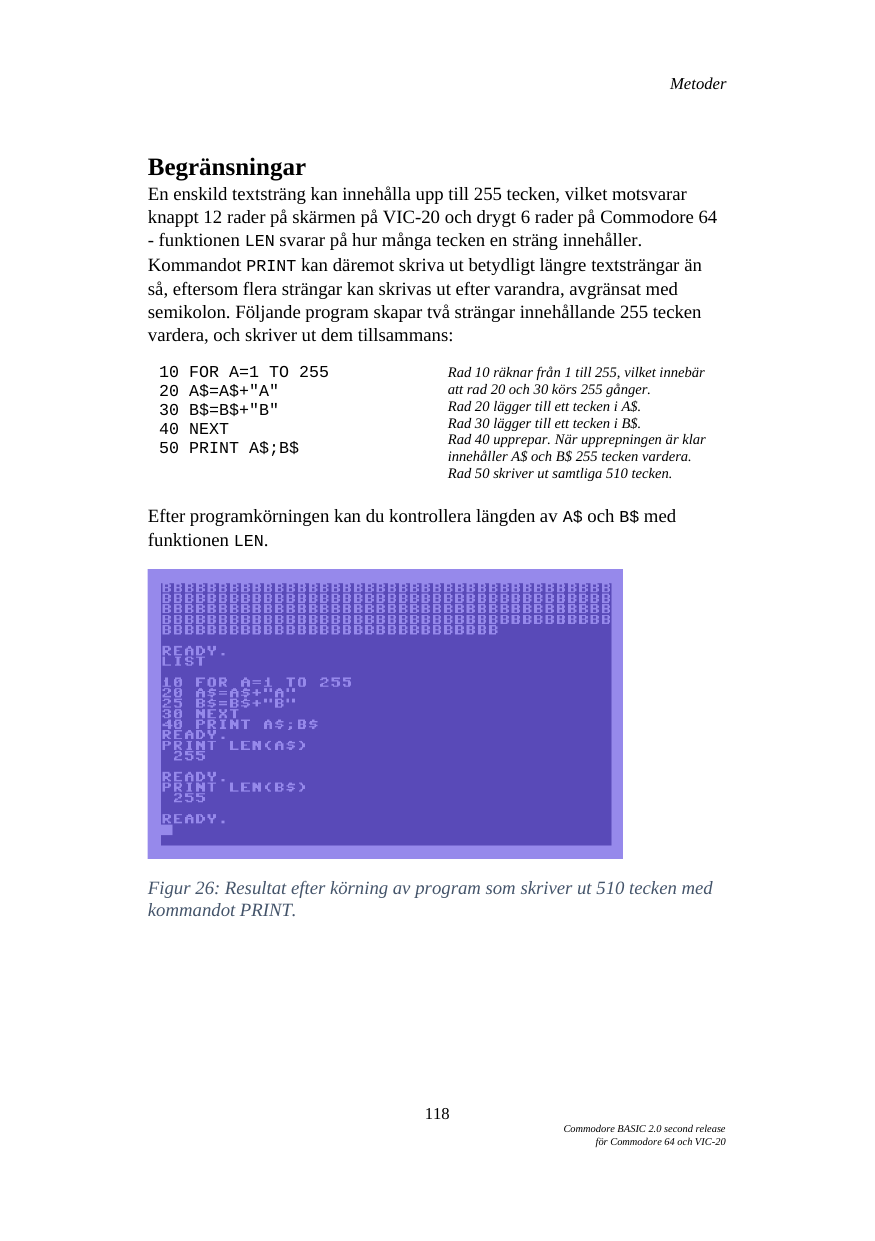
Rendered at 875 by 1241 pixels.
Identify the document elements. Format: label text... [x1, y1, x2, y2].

table_header Rad 10 räknar från 1 till 255, vilket innebär att rad 20 och 30 körs 255 gånger. Rad 20 lägger till ett tecken i A$. Rad 30 lägger till ett tecken i B$. Rad 40 upprepar. När upprepningen är klar innehåller A$ och B$ 255 tecken vardera. Rad 50 skriver ut samtliga 510 tecken. [436, 364, 725, 481]
subtitle Begränsningar [148, 152, 726, 181]
text Efter programkörningen kan du kontrollera längden av A$ och B$ med funktionen LEN. [148, 481, 726, 551]
text Figur 26: Resultat efter körning av program som skriver ut 510 tecken med kommandot PRINT. [148, 877, 726, 920]
table_header 10 FOR A=1 TO 255 20 A$=A$+"A" 30 B$=B$+"B" 40 NEXT 50 PRINT A$;B$ [148, 364, 436, 481]
picture [147, 569, 623, 859]
text En enskild textsträng kan innehålla upp till 255 tecken, vilket motsvarar knappt 12 rader på skärmen på VIC-20 och drygt 6 rader på Commodore 64 - funktionen LEN svarar på hur många tecken en sträng innehåller. Kommandot PRINT kan däremot skriva ut betydligt längre textsträngar än så, eftersom flera strängar kan skrivas ut efter varandra, avgränsat med semikolon. Följande program skapar två strängar innehållande 255 tecken vardera, och skriver ut dem tillsammans: [148, 183, 726, 346]
